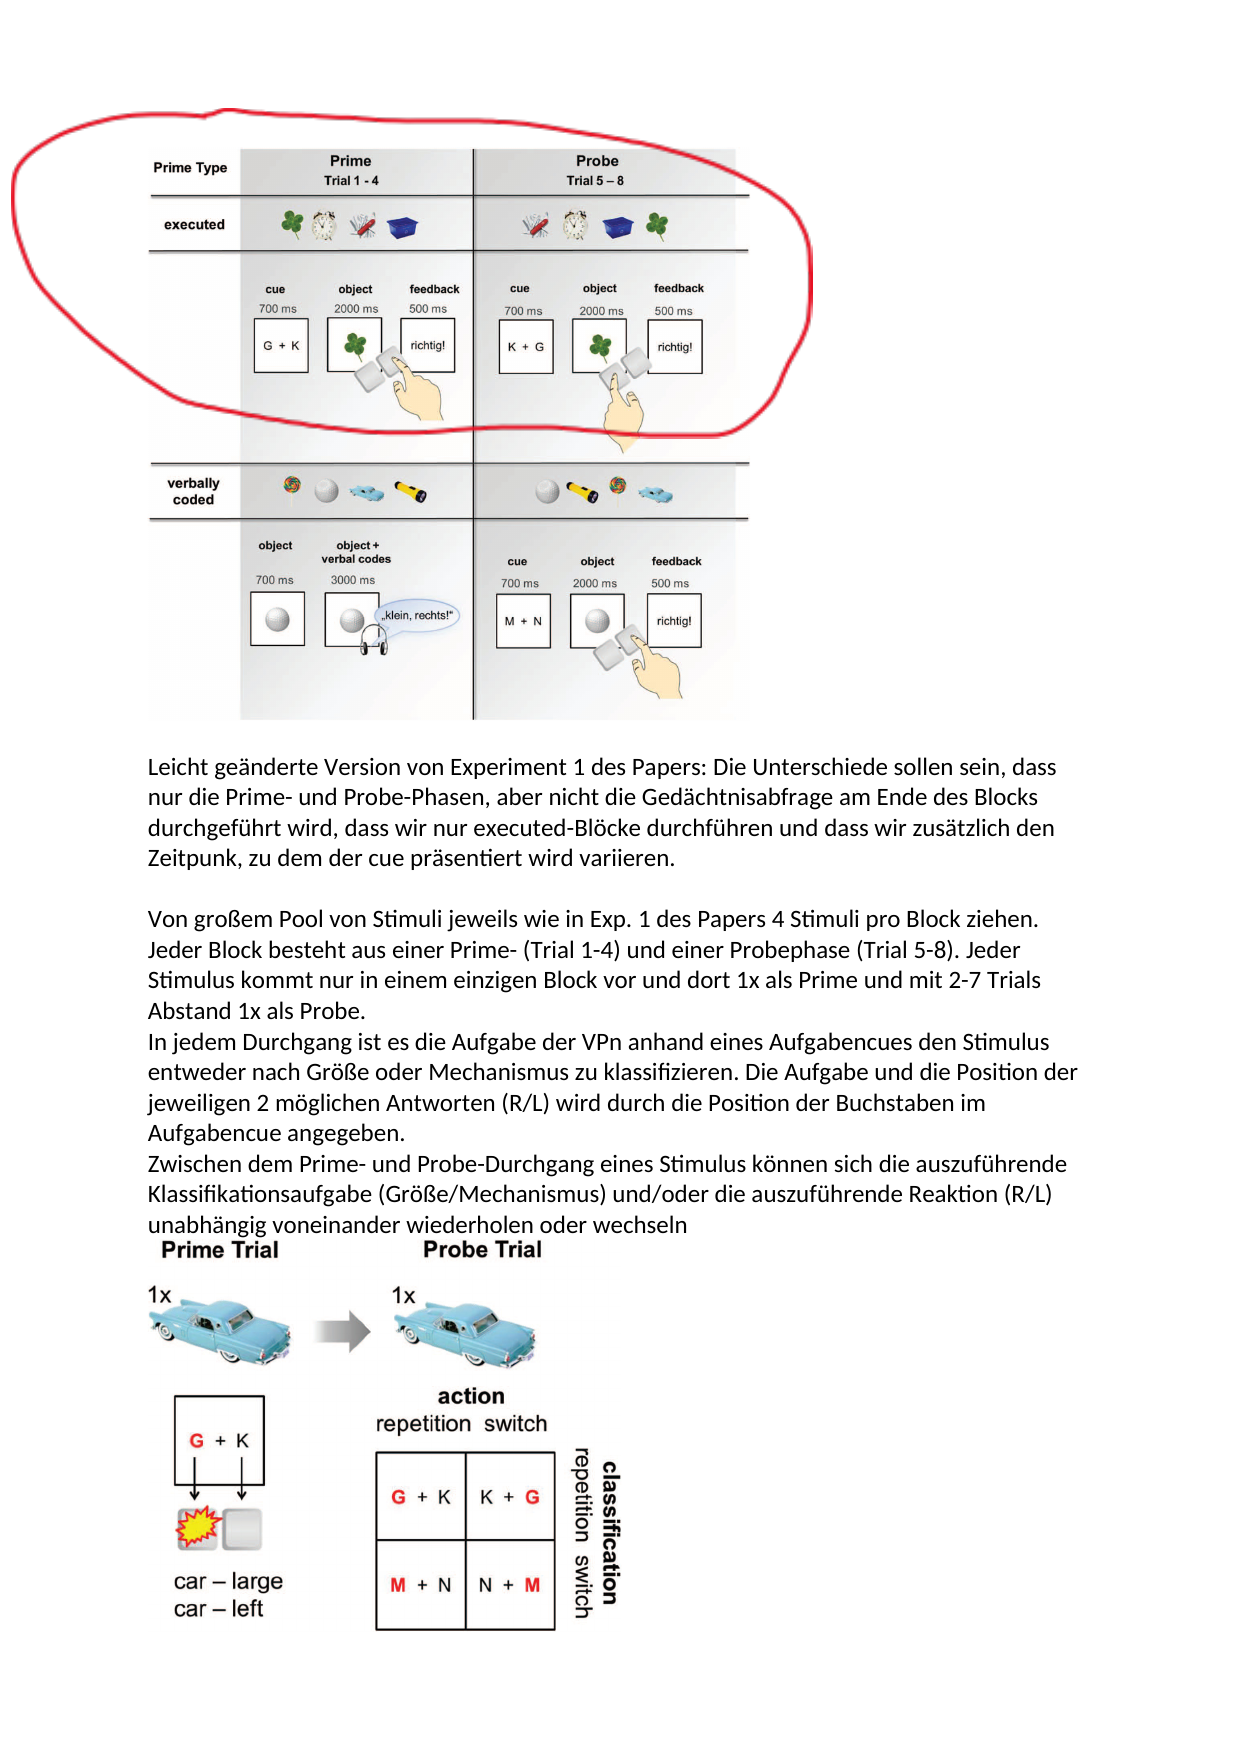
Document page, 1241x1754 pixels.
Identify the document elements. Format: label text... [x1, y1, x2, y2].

picture [11, 108, 813, 721]
text In jedem Durchgang ist es die Aufgabe der VPn anhand eines Aufgabencues den Stimulus entweder nach Größe oder Mechanismus zu klassifizieren. Die Aufgabe und die Position der jeweiligen 2 möglichen Antworten (R/L) wird durch die Position der Buchstaben im Aufgabencue angegeben. [148, 1026, 1093, 1148]
text Leicht geänderte Version von Experiment 1 des Papers: Die Unterschiede sollen sein, dass nur die Prime- und Probe-Phasen, aber nicht die Gedächtnisabfrage am Ende des Blocks durchgeführt wird, dass wir nur executed-Blöcke durchführen und dass wir zusätzlich den Zeitpunk, zu dem der cue präsentiert wird variieren. [148, 751, 1093, 873]
picture [147, 1239, 622, 1632]
text Von großem Pool von Stimuli jeweils wie in Exp. 1 des Papers 4 Stimuli pro Block ziehen. Jeder Block besteht aus einer Prime- (Trial 1-4) und einer Probephase (Trial 5-8). Jeder Stimulus kommt nur in einem einzigen Block vor und dort 1x als Prime und mit 2-7 Trials Abstand 1x als Probe. [148, 904, 1093, 1026]
